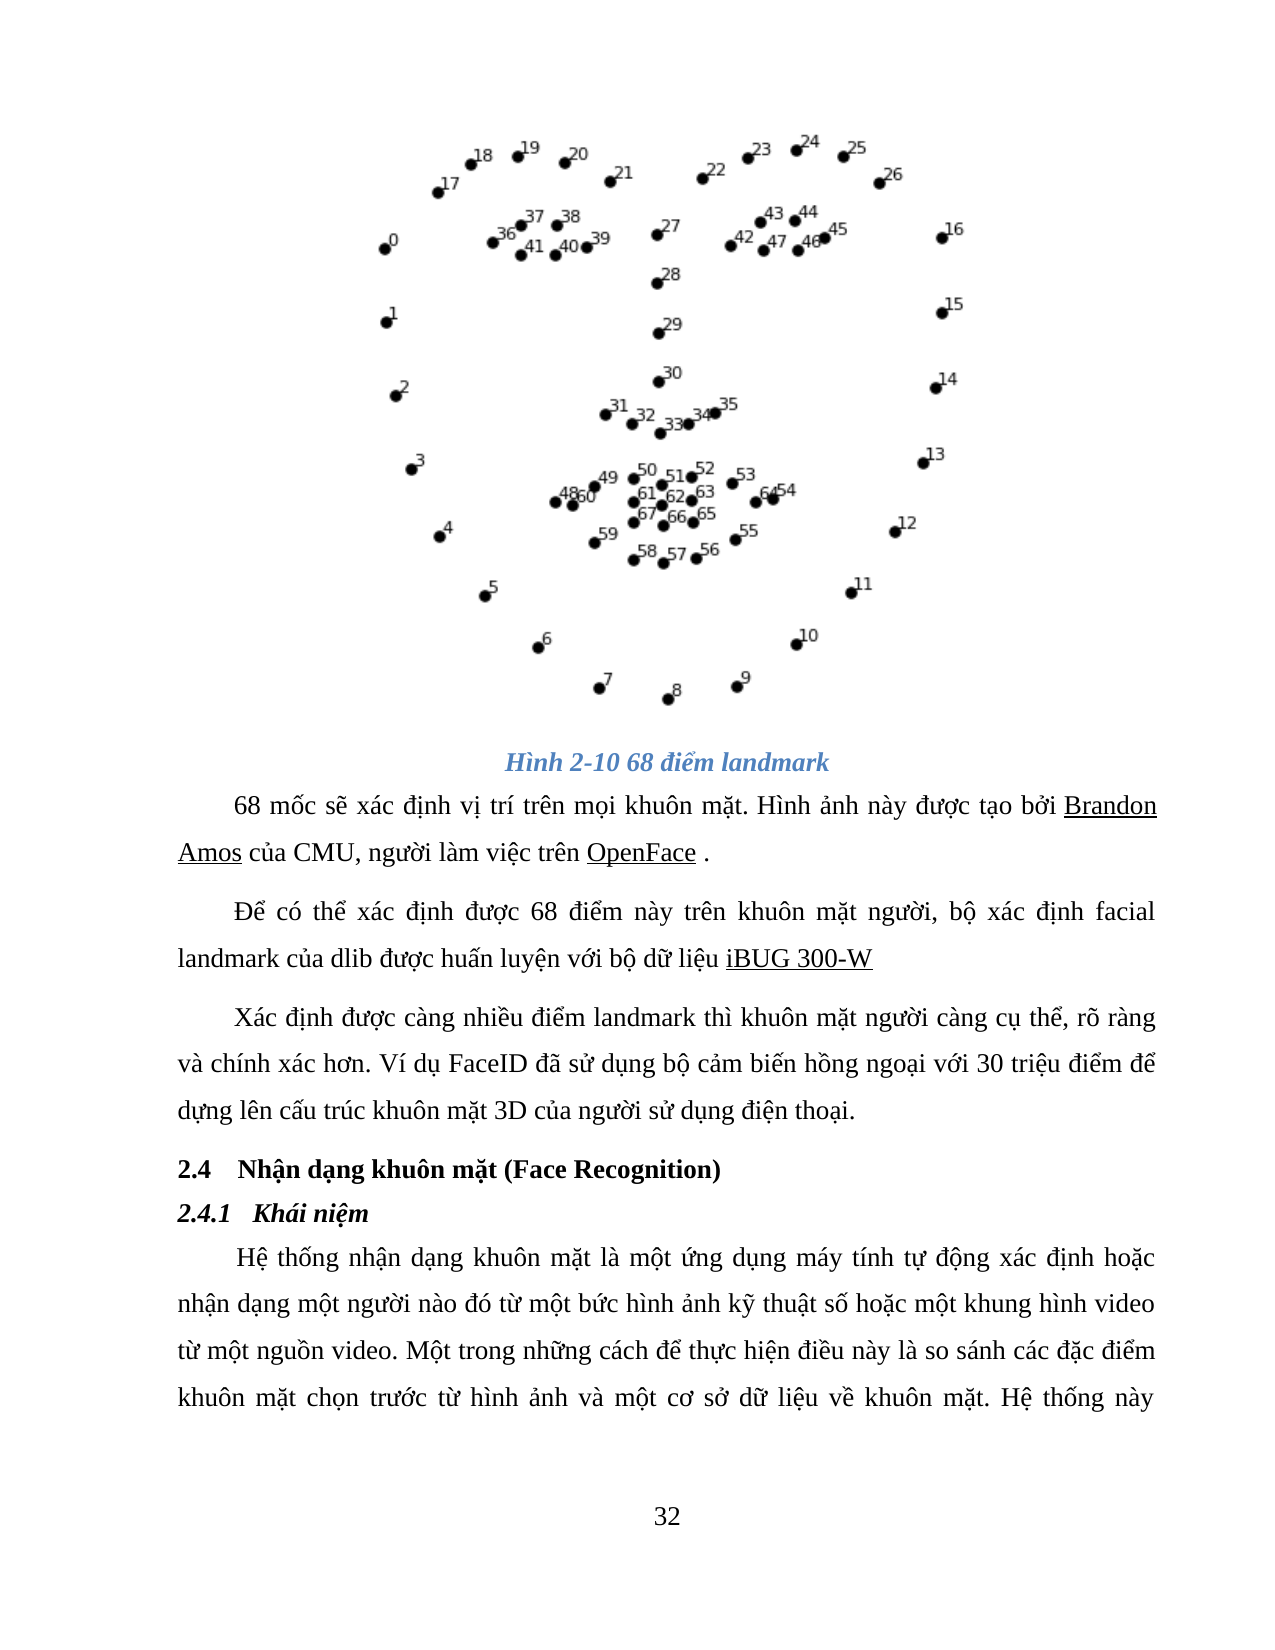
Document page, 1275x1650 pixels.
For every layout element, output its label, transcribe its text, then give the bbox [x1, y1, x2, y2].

text Để có thể xác định được 68 điểm này trên khuôn mặt người, bộ xác định facial landmark của dlib được huấn luyện với bộ dữ liệu iBUG 300-W [177, 895, 1157, 973]
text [177, 1241, 1157, 1412]
text 68 mốc sẽ xác định vị trí trên mọi khuôn mặt. Hình ảnh này được tạo bởi Brandon Amos của CMU, người làm việc trên OpenFace . [177, 789, 1157, 867]
text Hình 2-10 68 điểm landmark [177, 746, 1157, 777]
subtitle Khái niệm [177, 1197, 1157, 1228]
picture [343, 118, 991, 734]
text Xác định được càng nhiều điểm landmark thì khuôn mặt người càng cụ thể, rõ ràng và chính xác hơn. Ví dụ FaceID đã sử dụng bộ cảm biến hồng ngoại với 30 triệu điểm để dựng lên cấu trúc khuôn mặt 3D của người sử dụng điện thoại. [177, 1001, 1157, 1125]
subtitle Nhận dạng khuôn mặt (Face Recognition) [177, 1153, 1157, 1184]
